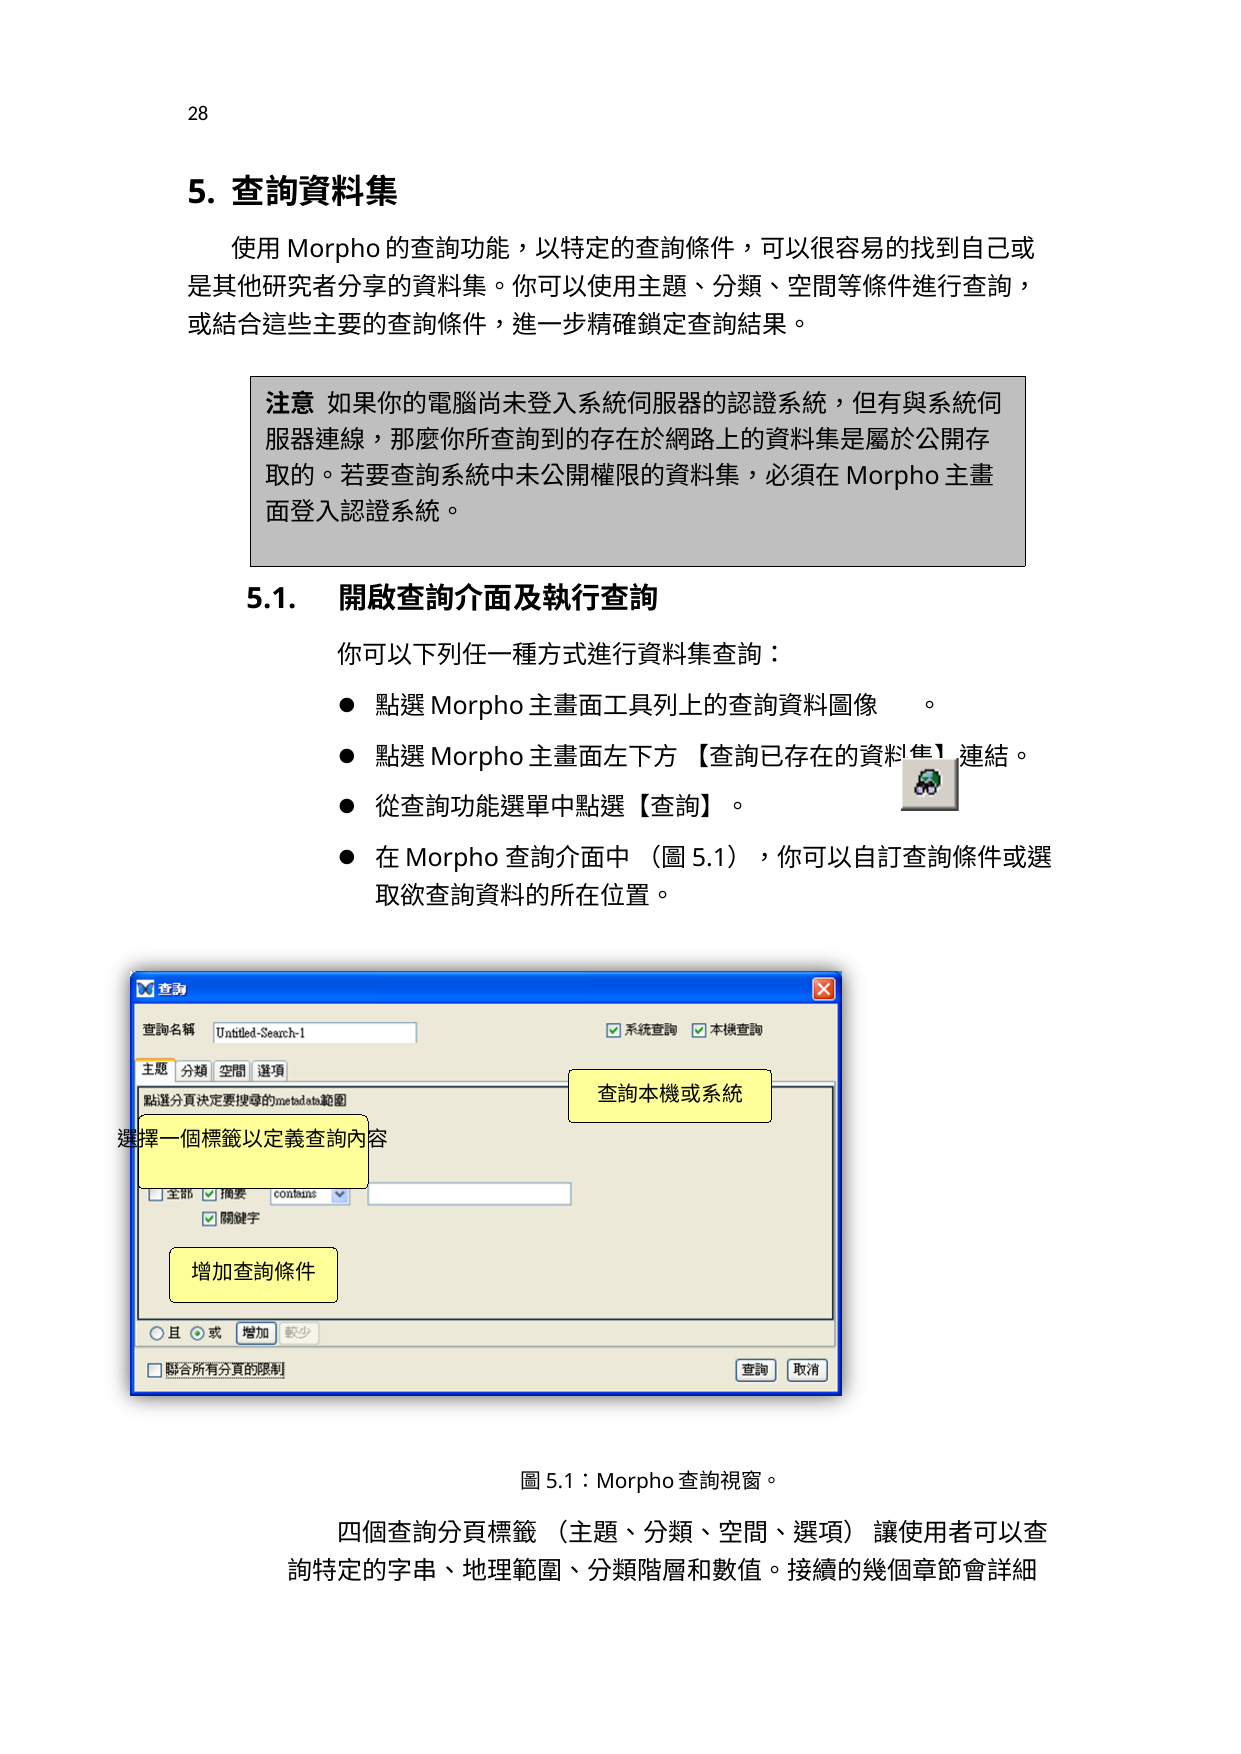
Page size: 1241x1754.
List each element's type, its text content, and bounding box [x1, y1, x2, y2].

list 點選Morpho主畫面左下方 【查詢已存在的資料集】連結。 [337, 735, 1053, 773]
text 使用Morpho的查詢功能，以特定的查詢條件，可以很容易的找到自己或是其他研究者分享的資料集。你可以使用主題、分類、空間等條件進行查詢，或結合這些主要的查詢條件，進一步精確鎖定查詢結果。 [187, 227, 1053, 342]
list 點選Morpho主畫面工具列上的查詢資料圖像 。 [337, 684, 1053, 723]
list 開啟查詢介面及執行查詢 [246, 557, 1053, 634]
text 你可以下列任一種方式進行資料集查詢： [287, 634, 1053, 672]
list 從查詢功能選單中點選【查詢】。 [337, 786, 1053, 824]
picture [901, 758, 959, 811]
list 圖5.1：Morpho查詢視窗。 [187, 926, 1053, 1499]
list 在Morpho 查詢介面中 （圖 5.1），你可以自訂查詢條件或選取欲查詢資料的所在位置。 [337, 837, 1053, 913]
list 查詢資料集 [187, 151, 1053, 227]
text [287, 1511, 1053, 1588]
picture [103, 946, 187, 1420]
